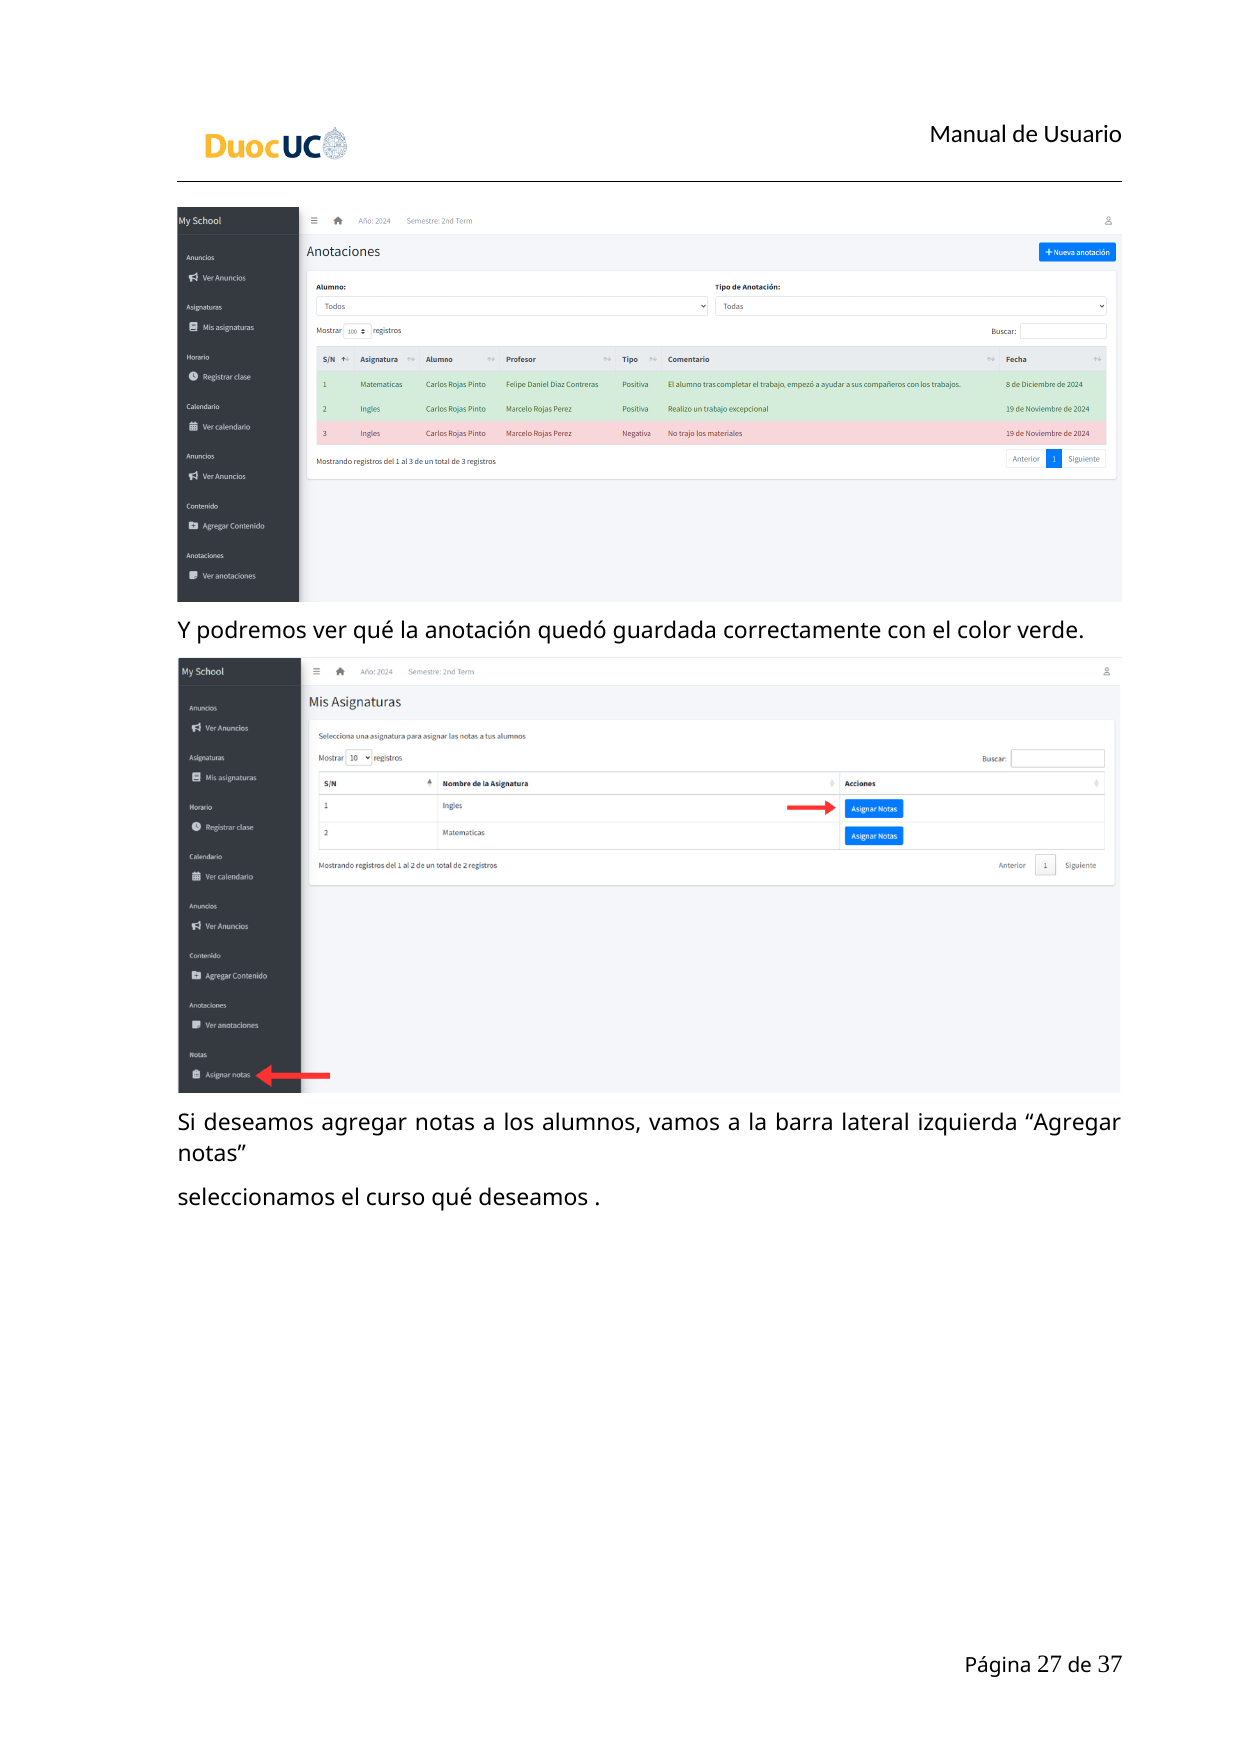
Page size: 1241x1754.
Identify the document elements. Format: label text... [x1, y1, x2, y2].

text Y podremos ver qué la anotación quedó guardada correctamente con el color verde. [177, 614, 1122, 645]
text Si deseamos agregar notas a los alumnos, vamos a la barra lateral izquierda “Agregar notas” [177, 1105, 1122, 1168]
picture [198, 123, 352, 162]
text seleccionamos el curso qué deseamos . [177, 1180, 1122, 1212]
picture [177, 657, 1122, 1093]
picture [177, 207, 1122, 602]
